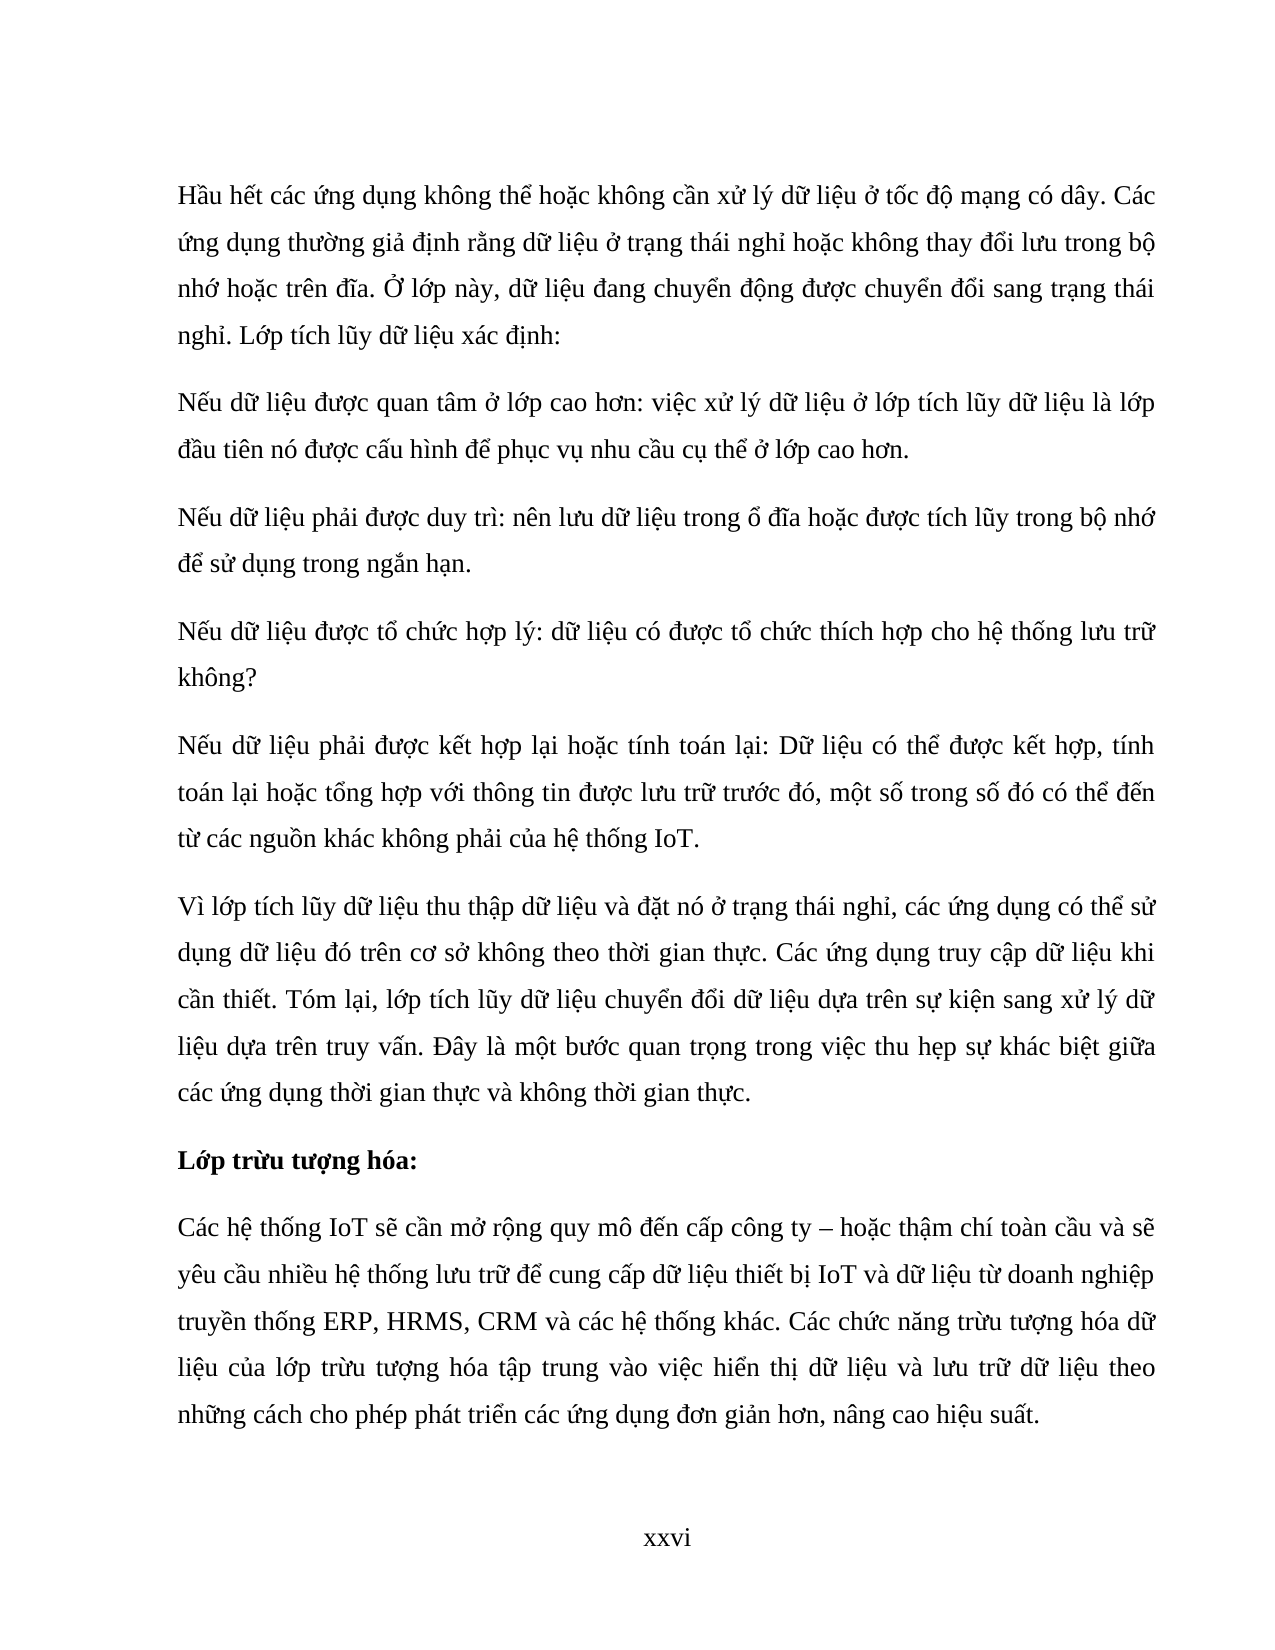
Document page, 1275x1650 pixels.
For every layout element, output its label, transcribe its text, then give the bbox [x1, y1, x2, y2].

text Hầu hết các ứng dụng không thể hoặc không cần xử lý dữ liệu ở tốc độ mạng có dây. Các ứng dụng thường giả định rằng dữ liệu ở trạng thái nghỉ hoặc không thay đổi lưu trong bộ nhớ hoặc trên đĩa. Ở lớp này, dữ liệu đang chuyển động được chuyển đổi sang trạng thái nghỉ. Lớp tích lũy dữ liệu xác định: [177, 179, 1157, 350]
text Vì lớp tích lũy dữ liệu thu thập dữ liệu và đặt nó ở trạng thái nghỉ, các ứng dụng có thể sử dụng dữ liệu đó trên cơ sở không theo thời gian thực. Các ứng dụng truy cập dữ liệu khi cần thiết. Tóm lại, lớp tích lũy dữ liệu chuyển đổi dữ liệu dựa trên sự kiện sang xử lý dữ liệu dựa trên truy vấn. Đây là một bước quan trọng trong việc thu hẹp sự khác biệt giữa các ứng dụng thời gian thực và không thời gian thực. [177, 890, 1157, 1108]
text Nếu dữ liệu phải được kết hợp lại hoặc tính toán lại: Dữ liệu có thể được kết hợp, tính toán lại hoặc tổng hợp với thông tin được lưu trữ trước đó, một số trong số đó có thể đến từ các nguồn khác không phải của hệ thống IoT. [177, 729, 1157, 853]
text Nếu dữ liệu phải được duy trì: nên lưu dữ liệu trong ổ đĩa hoặc được tích lũy trong bộ nhớ để sử dụng trong ngắn hạn. [177, 501, 1157, 578]
text Lớp trừu tượng hóa: [177, 1144, 1157, 1175]
text Các hệ thống IoT sẽ cần mở rộng quy mô đến cấp công ty – hoặc thậm chí toàn cầu và sẽ yêu cầu nhiều hệ thống lưu trữ để cung cấp dữ liệu thiết bị IoT và dữ liệu từ doanh nghiệp truyền thống ERP, HRMS, CRM và các hệ thống khác. Các chức năng trừu tượng hóa dữ liệu của lớp trừu tượng hóa tập trung vào việc hiển thị dữ liệu và lưu trữ dữ liệu theo những cách cho phép phát triển các ứng dụng đơn giản hơn, nâng cao hiệu suất. [177, 1211, 1157, 1429]
text Nếu dữ liệu được tổ chức hợp lý: dữ liệu có được tổ chức thích hợp cho hệ thống lưu trữ không? [177, 615, 1157, 693]
text Nếu dữ liệu được quan tâm ở lớp cao hơn: việc xử lý dữ liệu ở lớp tích lũy dữ liệu là lớp đầu tiên nó được cấu hình để phục vụ nhu cầu cụ thể ở lớp cao hơn. [177, 386, 1157, 464]
